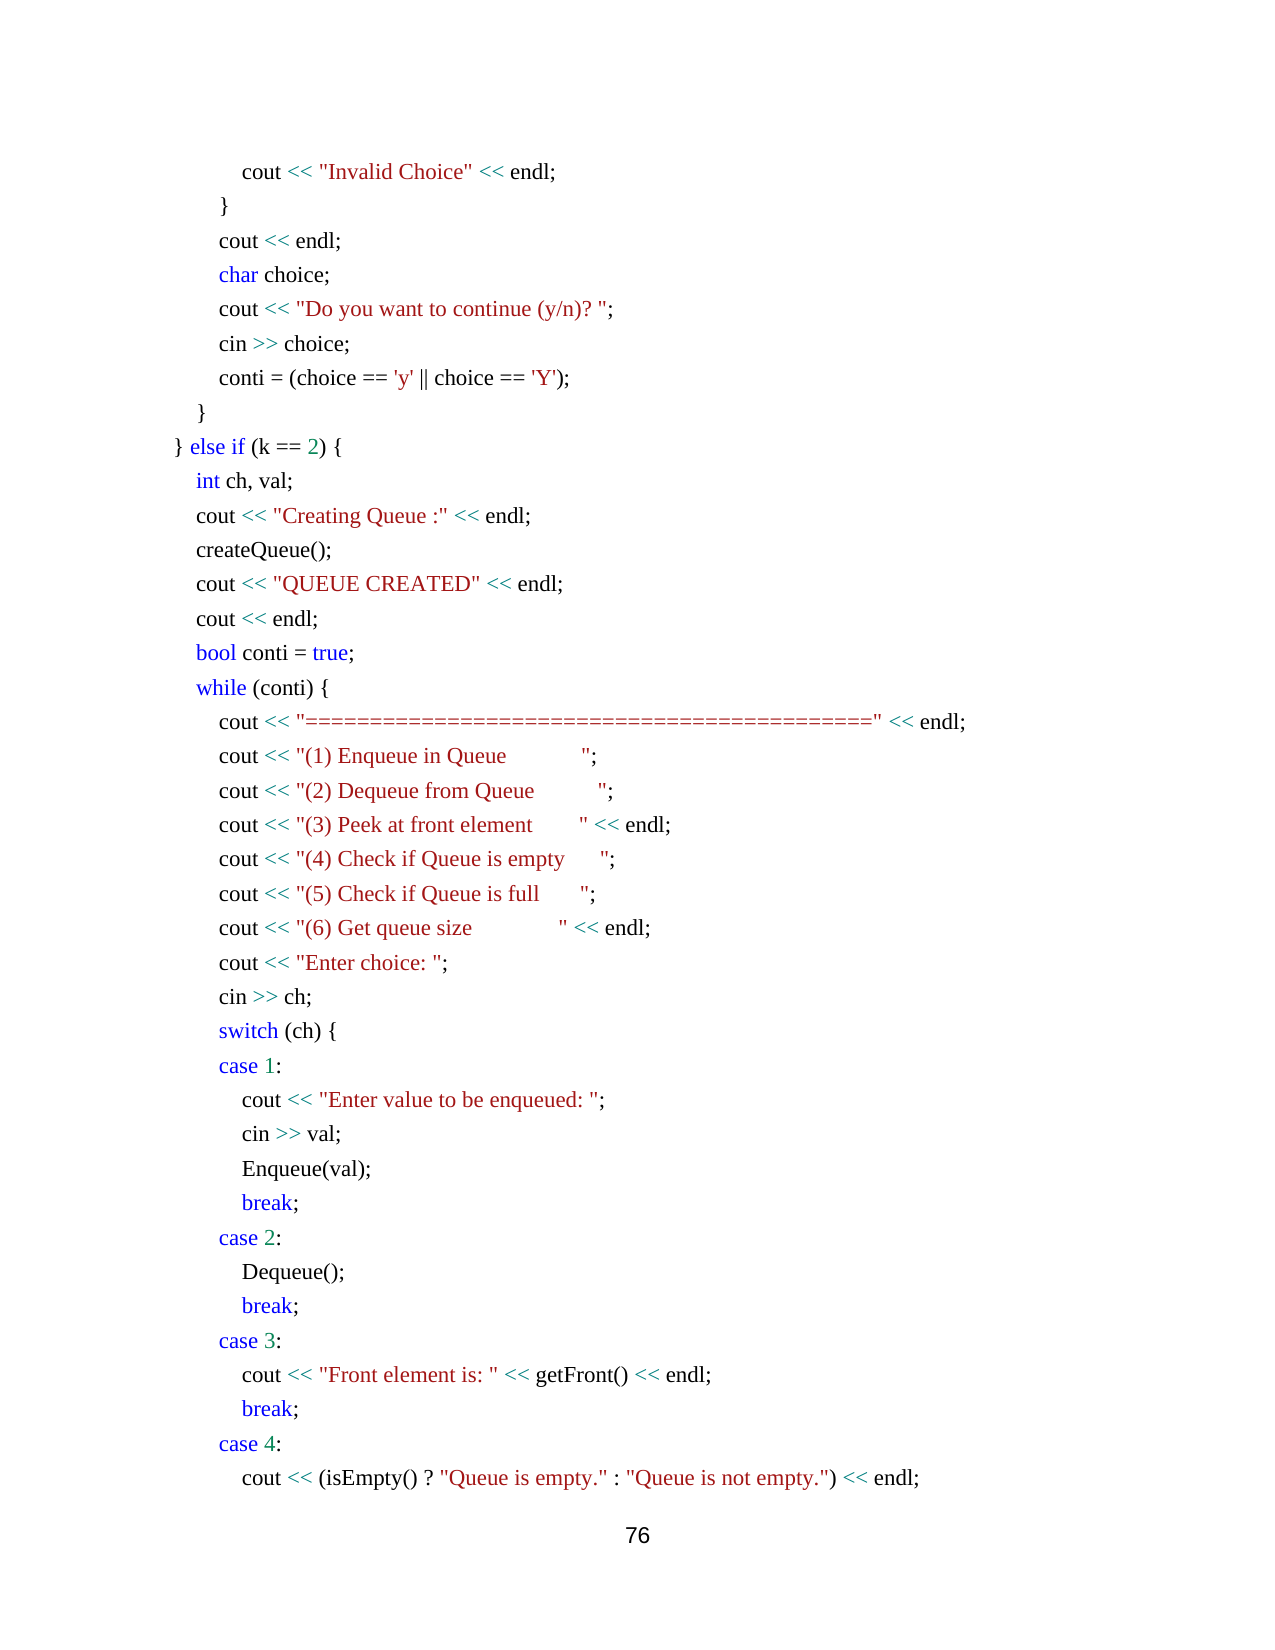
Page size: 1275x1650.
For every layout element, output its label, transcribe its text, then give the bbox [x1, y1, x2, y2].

text createQueue(); [150, 528, 1125, 562]
text case 1: [150, 1044, 1125, 1078]
text cout << "Enter choice: "; [150, 941, 1125, 975]
text case 4: [150, 1422, 1125, 1456]
text cout << "Creating Queue :" << endl; [150, 494, 1125, 528]
text } [150, 184, 1125, 219]
text cin >> val; [150, 1112, 1125, 1147]
text Enqueue(val); [150, 1147, 1125, 1181]
text cin >> ch; [150, 975, 1125, 1009]
text cout << "(1) Enqueue in Queue "; [150, 734, 1125, 769]
text cout << "QUEUE CREATED" << endl; [150, 562, 1125, 597]
text switch (ch) { [150, 1009, 1125, 1044]
text break; [150, 1181, 1125, 1216]
text cout << "(6) Get queue size " << endl; [150, 906, 1125, 941]
text cout << endl; [150, 219, 1125, 253]
text break; [150, 1284, 1125, 1319]
text Dequeue(); [150, 1250, 1125, 1284]
text } [150, 391, 1125, 425]
text cout << "Invalid Choice" << endl; [150, 150, 1125, 184]
text cout << "(4) Check if Queue is empty "; [150, 837, 1125, 872]
text break; [150, 1387, 1125, 1422]
text conti = (choice == 'y' || choice == 'Y'); [150, 356, 1125, 391]
text } else if (k == 2) { [150, 425, 1125, 459]
text cout << (isEmpty() ? "Queue is empty." : "Queue is not empty.") << endl; [150, 1456, 1125, 1491]
text cout << "Do you want to continue (y/n)? "; [150, 287, 1125, 322]
text cout << "(2) Dequeue from Queue "; [150, 769, 1125, 803]
text cout << "Enter value to be enqueued: "; [150, 1078, 1125, 1112]
text char choice; [150, 253, 1125, 287]
text cout << "(5) Check if Queue is full "; [150, 872, 1125, 906]
text case 2: [150, 1216, 1125, 1250]
text cout << endl; [150, 597, 1125, 631]
text cout << "Front element is: " << getFront() << endl; [150, 1353, 1125, 1387]
text cout << "============================================" << endl; [150, 700, 1125, 734]
text while (conti) { [150, 666, 1125, 700]
text bool conti = true; [150, 631, 1125, 666]
text int ch, val; [150, 459, 1125, 494]
text case 3: [150, 1319, 1125, 1353]
text cout << "(3) Peek at front element " << endl; [150, 803, 1125, 837]
text cin >> choice; [150, 322, 1125, 356]
